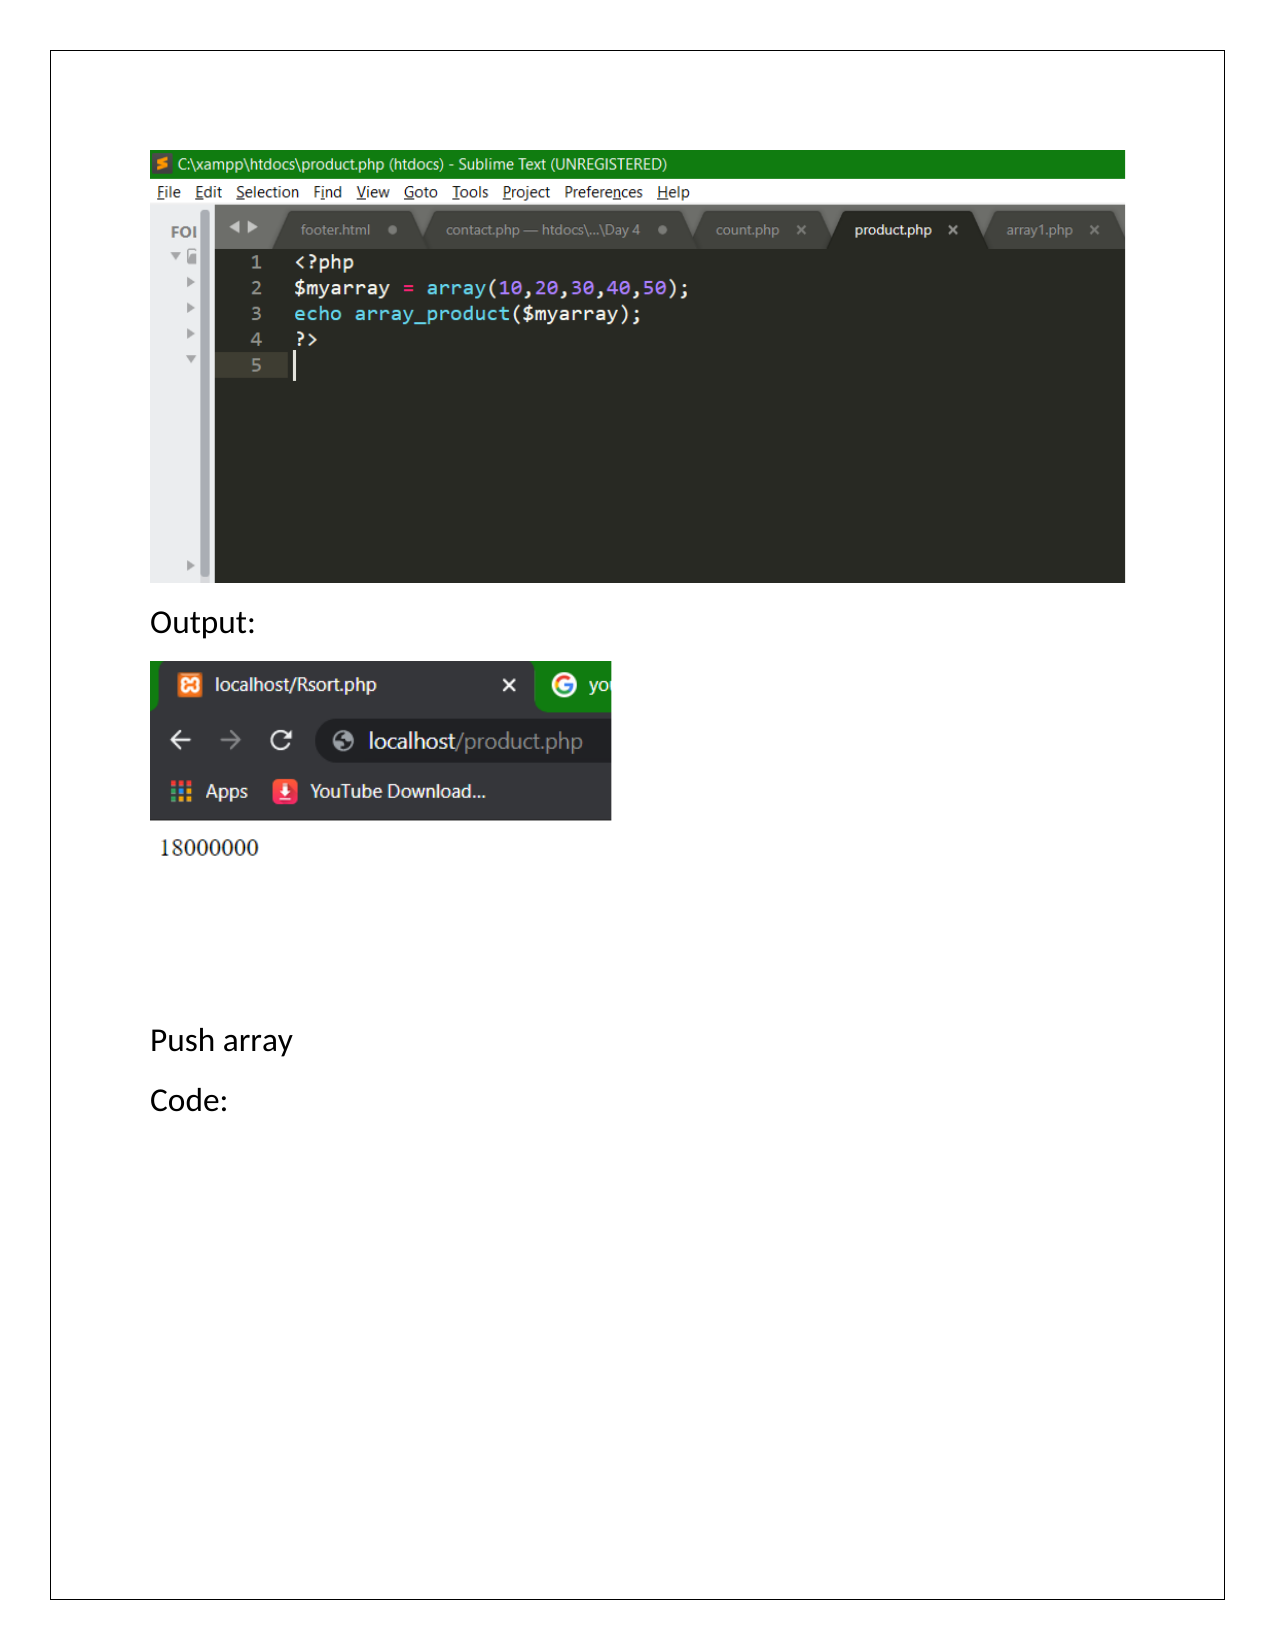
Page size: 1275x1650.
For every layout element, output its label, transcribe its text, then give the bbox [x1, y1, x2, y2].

text Output: [150, 601, 1125, 642]
text Code: [150, 1079, 1125, 1120]
picture [150, 150, 1125, 583]
text Push array [150, 1019, 1125, 1059]
picture [150, 661, 612, 940]
